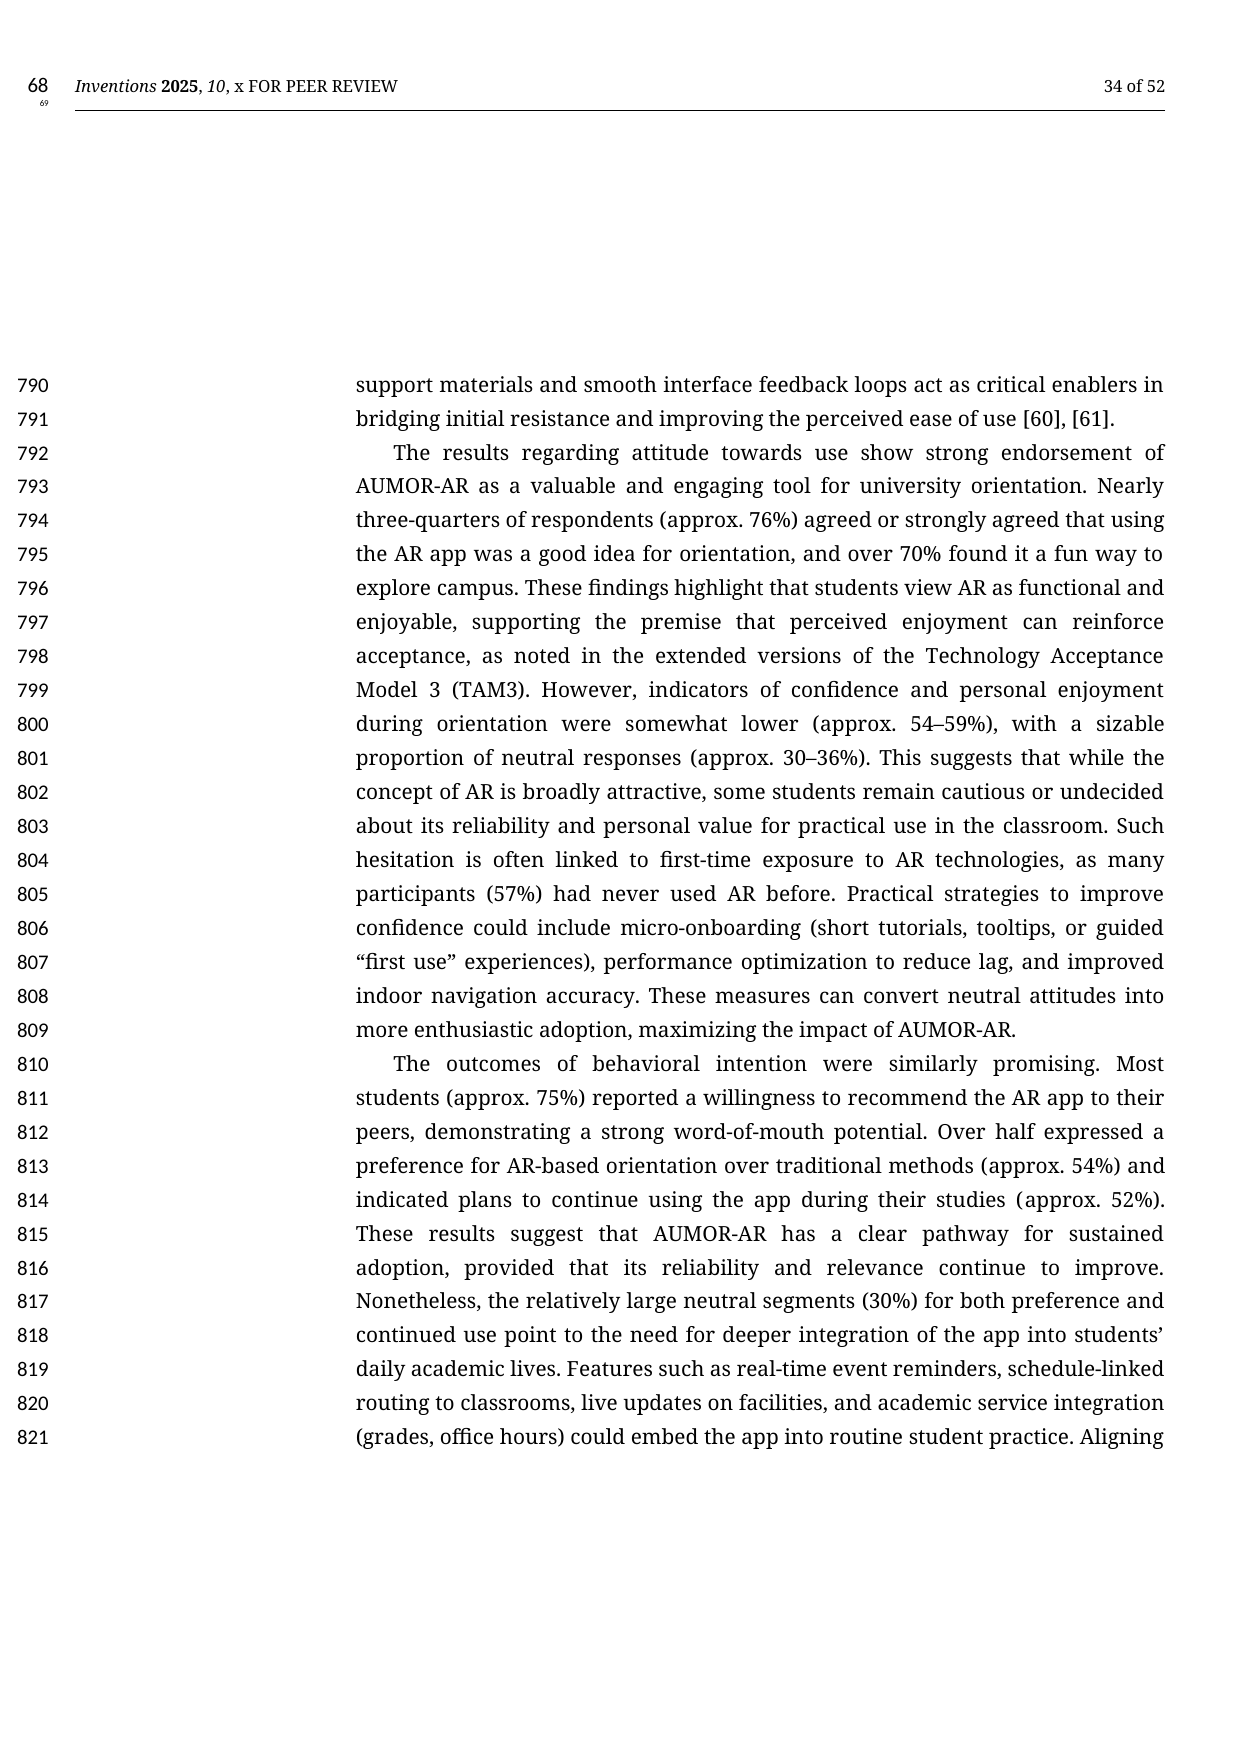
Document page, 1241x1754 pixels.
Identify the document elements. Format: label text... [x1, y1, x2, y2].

text The results regarding attitude towards use show strong endorsement of AUMOR-AR as a valuable and engaging tool for university orientation. Nearly three-quarters of respondents (approx. 76%) agreed or strongly agreed that using the AR app was a good idea for orientation, and over 70% found it a fun way to explore campus. These findings highlight that students view AR as functional and enjoyable, supporting the premise that perceived enjoyment can reinforce acceptance, as noted in the extended versions of the Technology Acceptance Model 3 (TAM3). However, indicators of confidence and personal enjoyment during orientation were somewhat lower (approx. 54–59%), with a sizable proportion of neutral responses (approx. 30–36%). This suggests that while the concept of AR is broadly attractive, some students remain cautious or undecided about its reliability and personal value for practical use in the classroom. Such hesitation is often linked to first-time exposure to AR technologies, as many participants (57%) had never used AR before. Practical strategies to improve confidence could include micro-onboarding (short tutorials, tooltips, or guided “first use” experiences), performance optimization to reduce lag, and improved indoor navigation accuracy. These measures can convert neutral attitudes into more enthusiastic adoption, maximizing the impact of AUMOR-AR. [356, 435, 1165, 1046]
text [356, 1046, 1165, 1454]
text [356, 367, 1165, 435]
